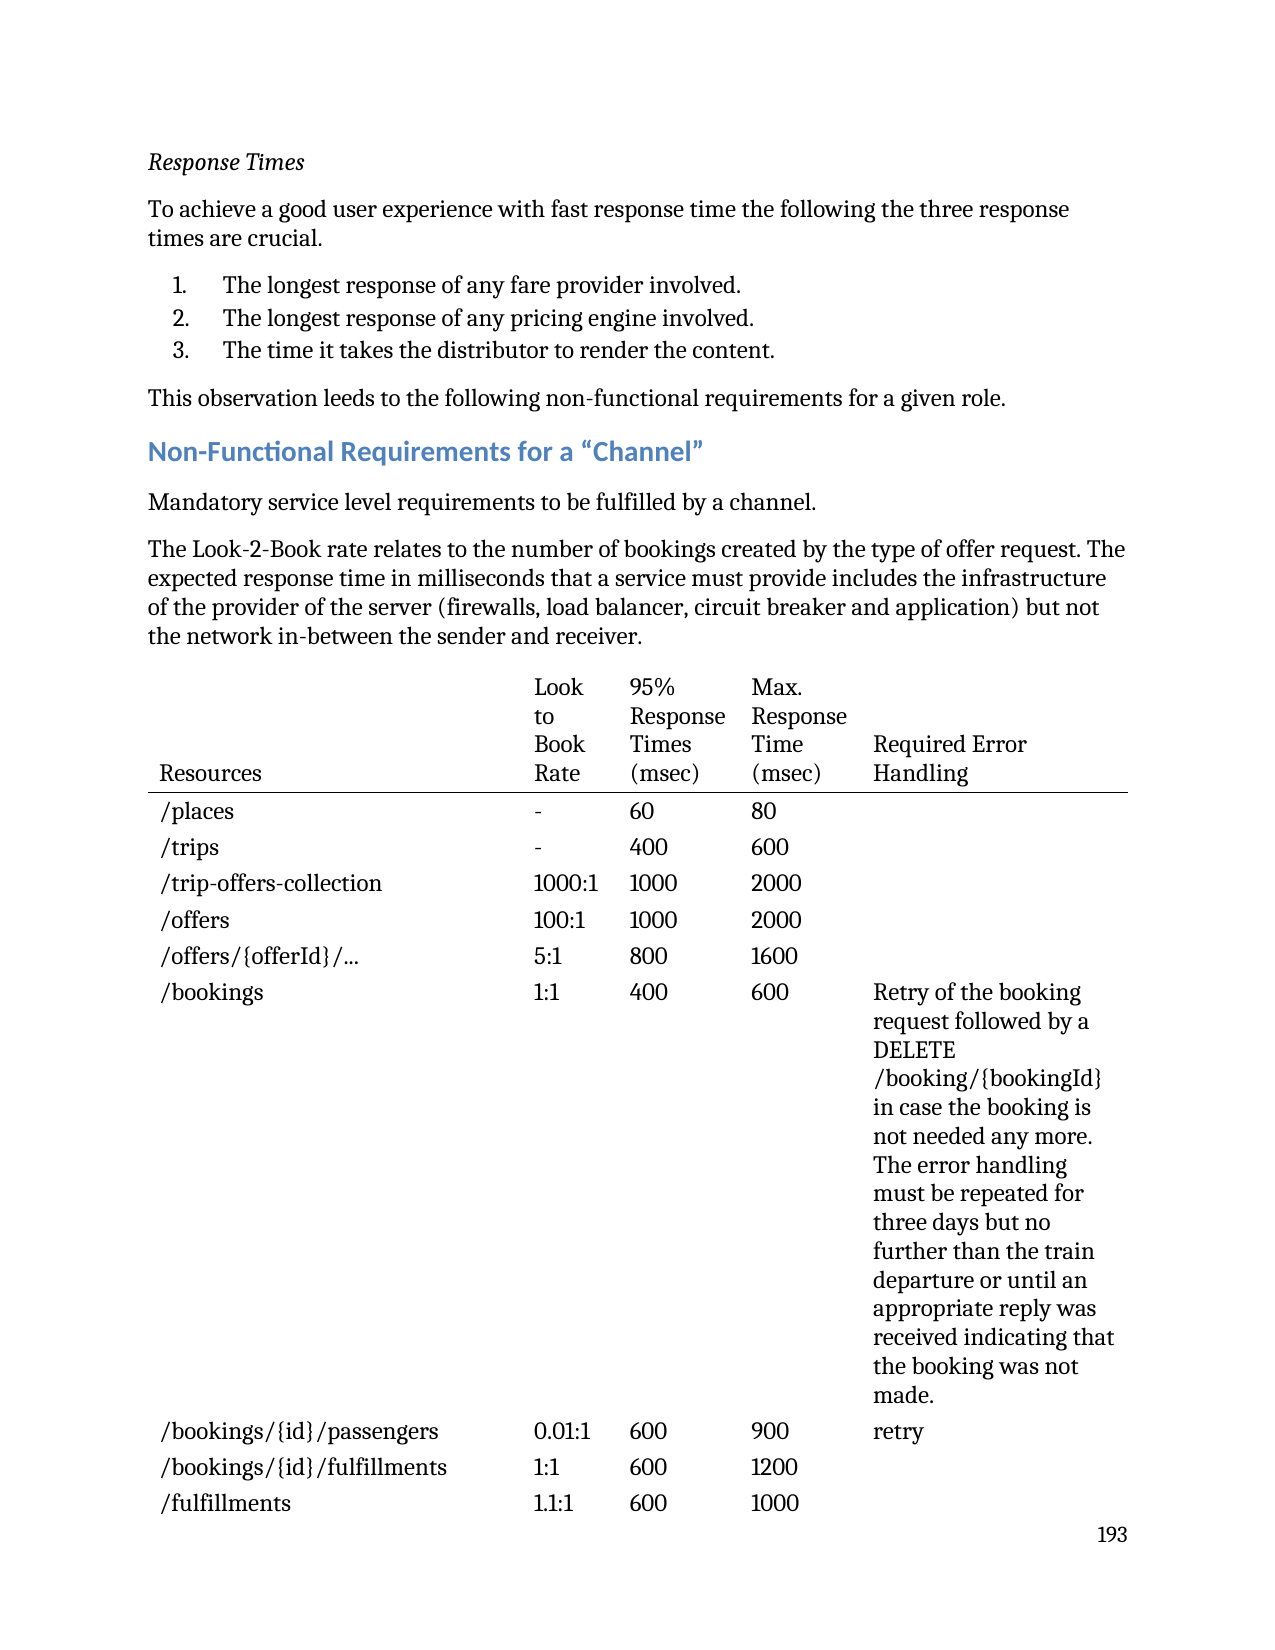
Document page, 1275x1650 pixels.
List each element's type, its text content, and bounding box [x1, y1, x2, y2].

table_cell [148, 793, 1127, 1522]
list The longest response of any pricing engine involved. [173, 304, 1127, 333]
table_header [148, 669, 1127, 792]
subtitle Non-Functional Requirements for a “Channel” [148, 433, 1127, 469]
text Mandatory service level requirements to be fulfilled by a channel. [148, 488, 1127, 517]
text Response Times [148, 148, 1127, 176]
list The longest response of any fare provider involved. [173, 271, 1127, 300]
text To achieve a good user experience with fast response time the following the three response times are crucial. [148, 195, 1127, 253]
text The Look-2-Book rate relates to the number of bookings created by the type of offer request. The expected response time in milliseconds that a service must provide includes the infrastructure of the provider of the server (firewalls, load balancer, circuit breaker and application) but not the network in-between the sender and receiver. [148, 535, 1127, 650]
text This observation leeds to the following non-functional requirements for a given role. [148, 384, 1127, 413]
list The time it takes the distributor to render the content. [173, 336, 1127, 365]
